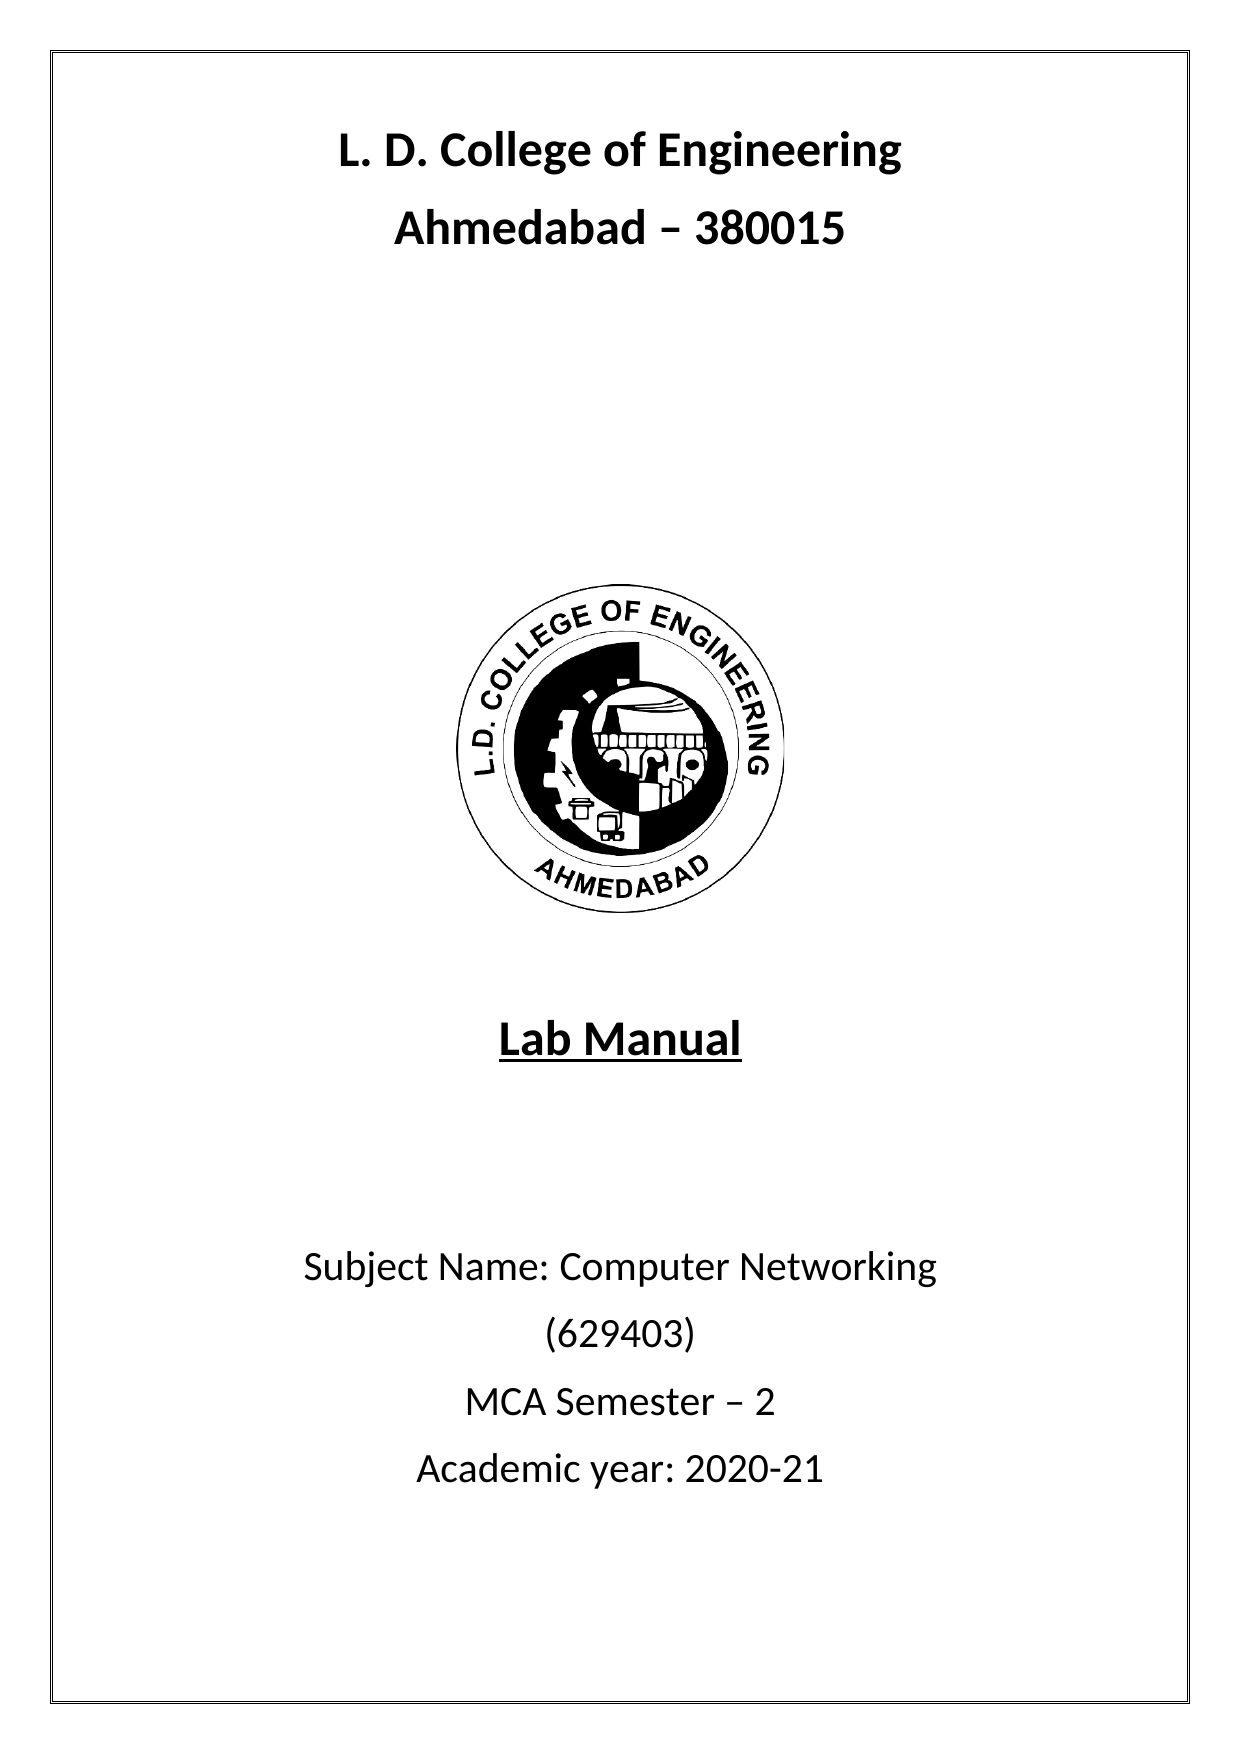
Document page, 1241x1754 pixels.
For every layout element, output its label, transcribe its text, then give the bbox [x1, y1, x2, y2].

text Academic year: 2020-21 [150, 1442, 1090, 1493]
text MCA Semester – 2 [150, 1375, 1090, 1426]
text (629403) [150, 1307, 1090, 1358]
text Lab Manual [150, 1007, 1090, 1068]
text Ahmedabad – 380015 [150, 196, 1090, 257]
text L. D. College of Engineering [150, 118, 1090, 179]
picture [456, 584, 785, 913]
text Subject Name: Computer Networking [150, 1240, 1090, 1291]
